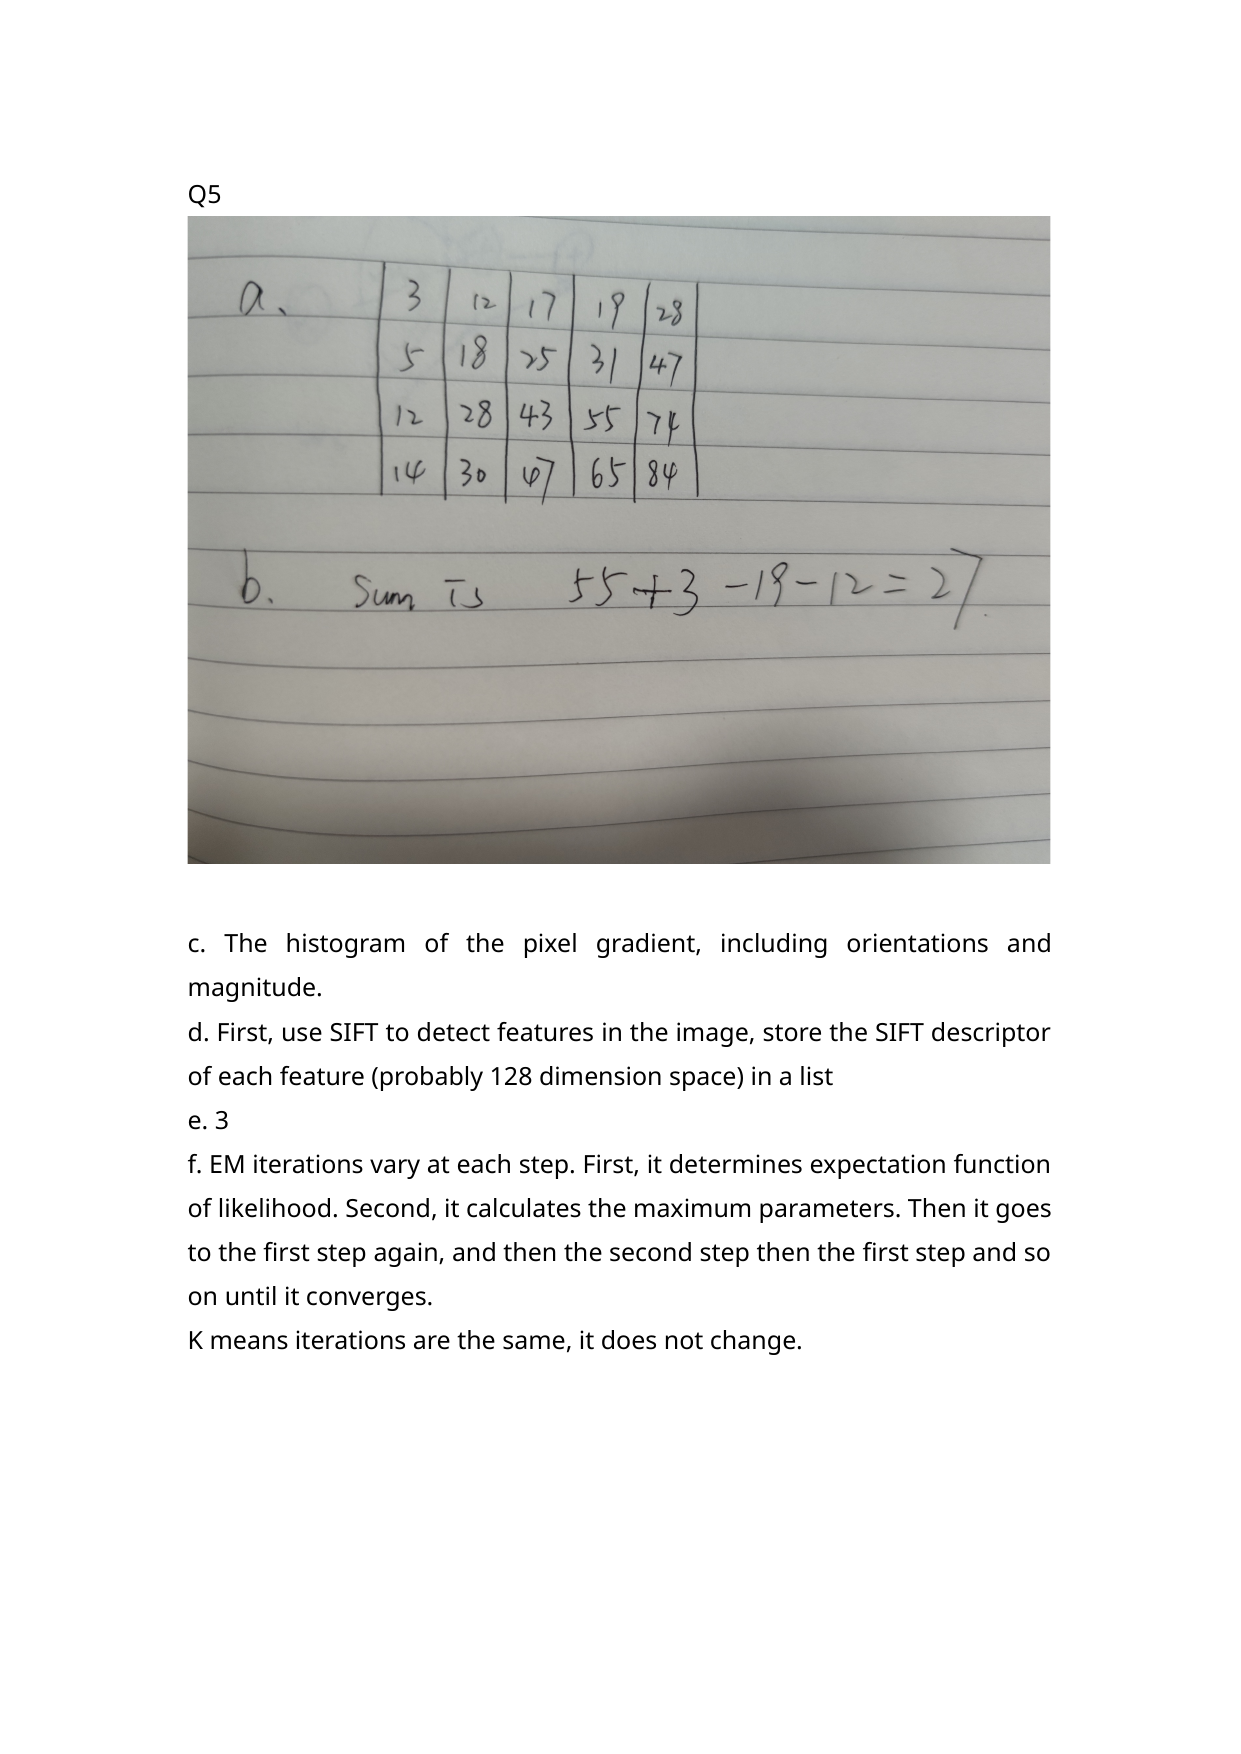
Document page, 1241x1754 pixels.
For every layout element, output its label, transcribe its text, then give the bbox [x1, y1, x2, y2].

text c. The histogram of the pixel gradient, including orientations and magnitude. [187, 921, 1053, 1009]
text d. First, use SIFT to detect features in the image, store the SIFT descriptor of each feature (probably 128 dimension space) in a list [187, 1009, 1053, 1097]
text e. 3 [187, 1097, 1053, 1141]
text f. EM iterations vary at each step. First, it determines expectation function of likelihood. Second, it calculates the maximum parameters. Then it goes to the first step again, and then the second step then the first step and so on until it converges. [187, 1141, 1053, 1318]
text Q5 [187, 172, 1053, 216]
text K means iterations are the same, it does not change. [187, 1318, 1053, 1362]
picture [187, 216, 1051, 864]
